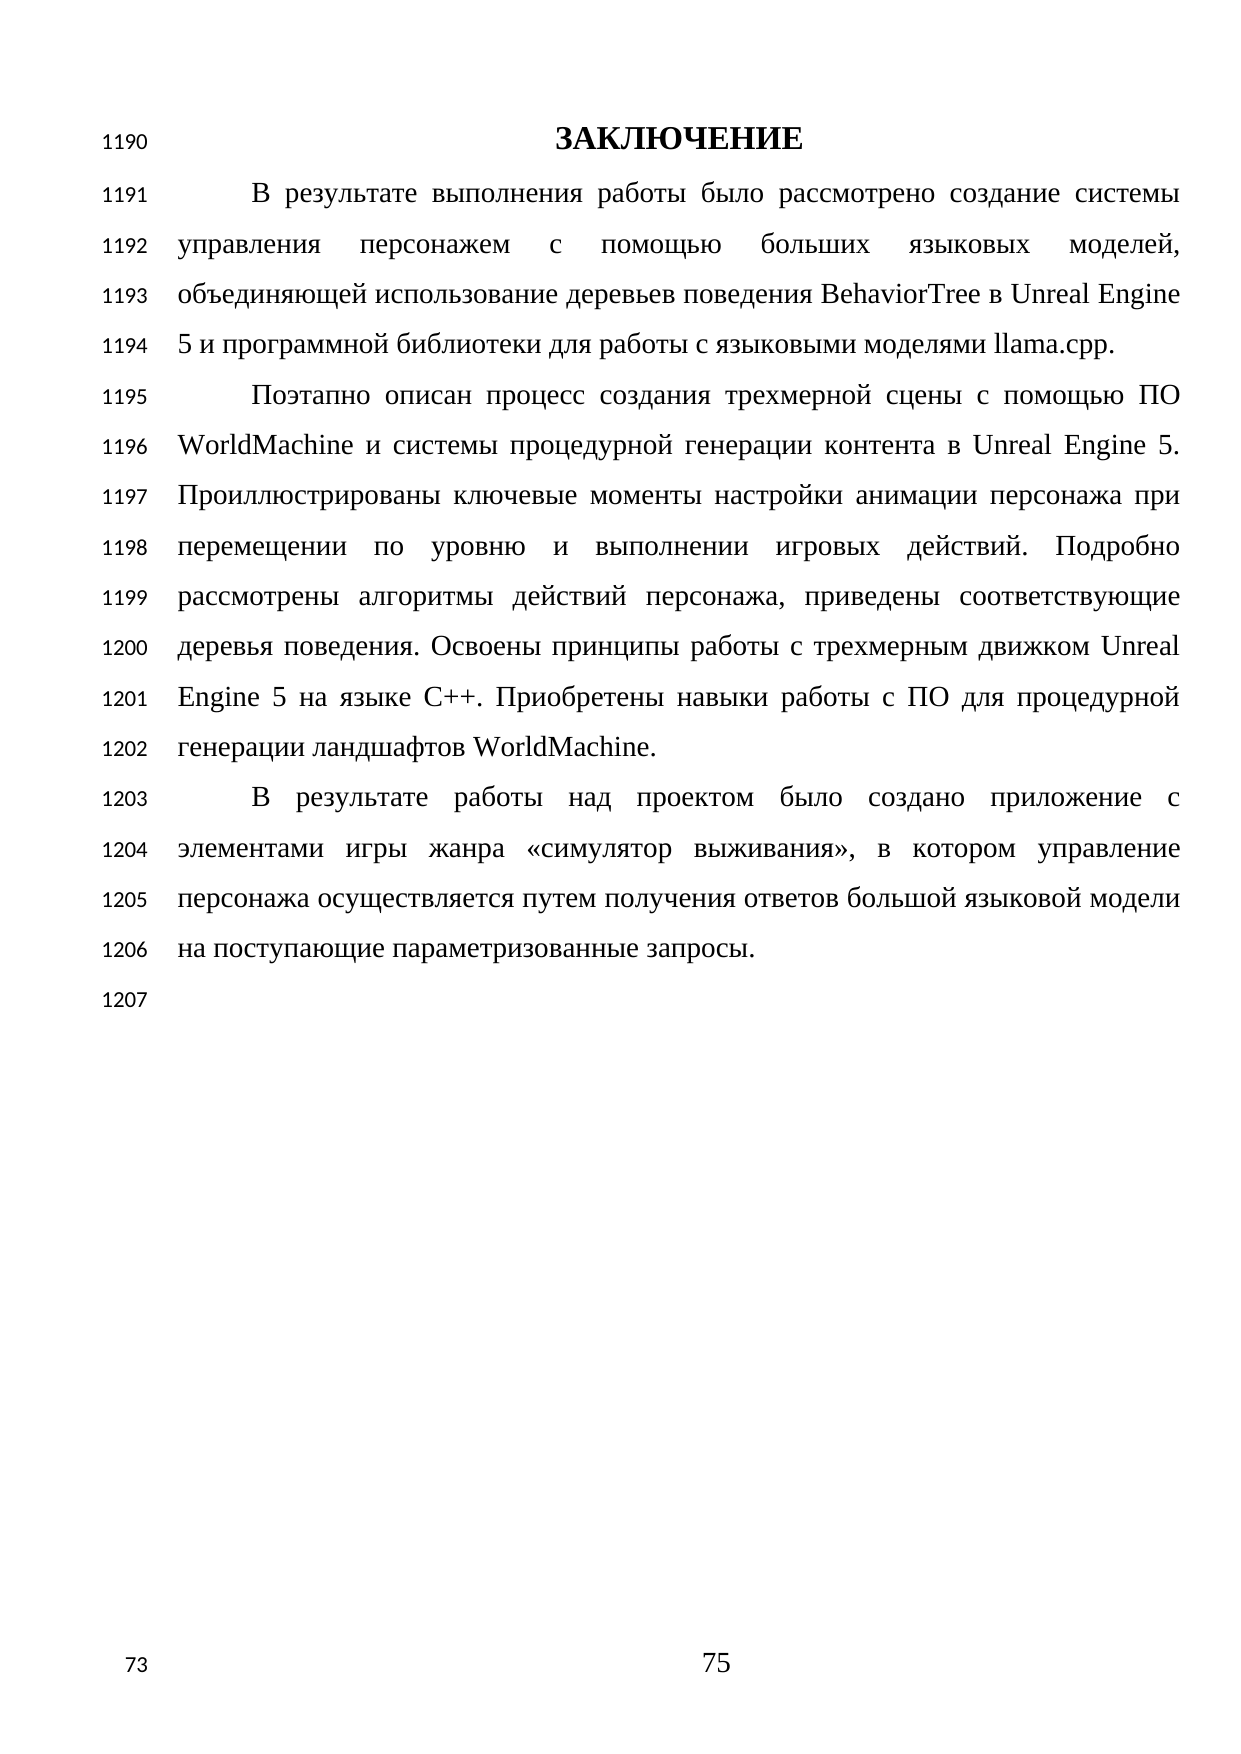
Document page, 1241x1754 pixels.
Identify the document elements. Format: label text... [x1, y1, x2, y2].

text В результате работы над проектом было создано приложение с элементами игры жанра «симулятор выживания», в котором управление персонажа осуществляется путем получения ответов большой языковой модели на поступающие параметризованные запросы. [177, 779, 1181, 964]
text ЗАКЛЮЧЕНИЕ [177, 118, 1181, 156]
text В результате выполнения работы было рассмотрено создание системы управления персонажем с помощью больших языковых моделей, объединяющей использование деревьев поведения BehaviorTree в Unreal Engine 5 и программной библиотеки для работы с языковыми моделями llama.cpp. [177, 176, 1181, 360]
text Поэтапно описан процесс создания трехмерной сцены с помощью ПО WorldMachine и системы процедурной генерации контента в Unreal Engine 5. Проиллюстрированы ключевые моменты настройки анимации персонажа при перемещении по уровню и выполнении игровых действий. Подробно рассмотрены алгоритмы действий персонажа, приведены соответствующие деревья поведения. Освоены принципы работы с трехмерным движком Unreal Engine 5 на языке C++. Приобретены навыки работы с ПО для процедурной генерации ландшафтов WorldMachine. [177, 377, 1181, 763]
